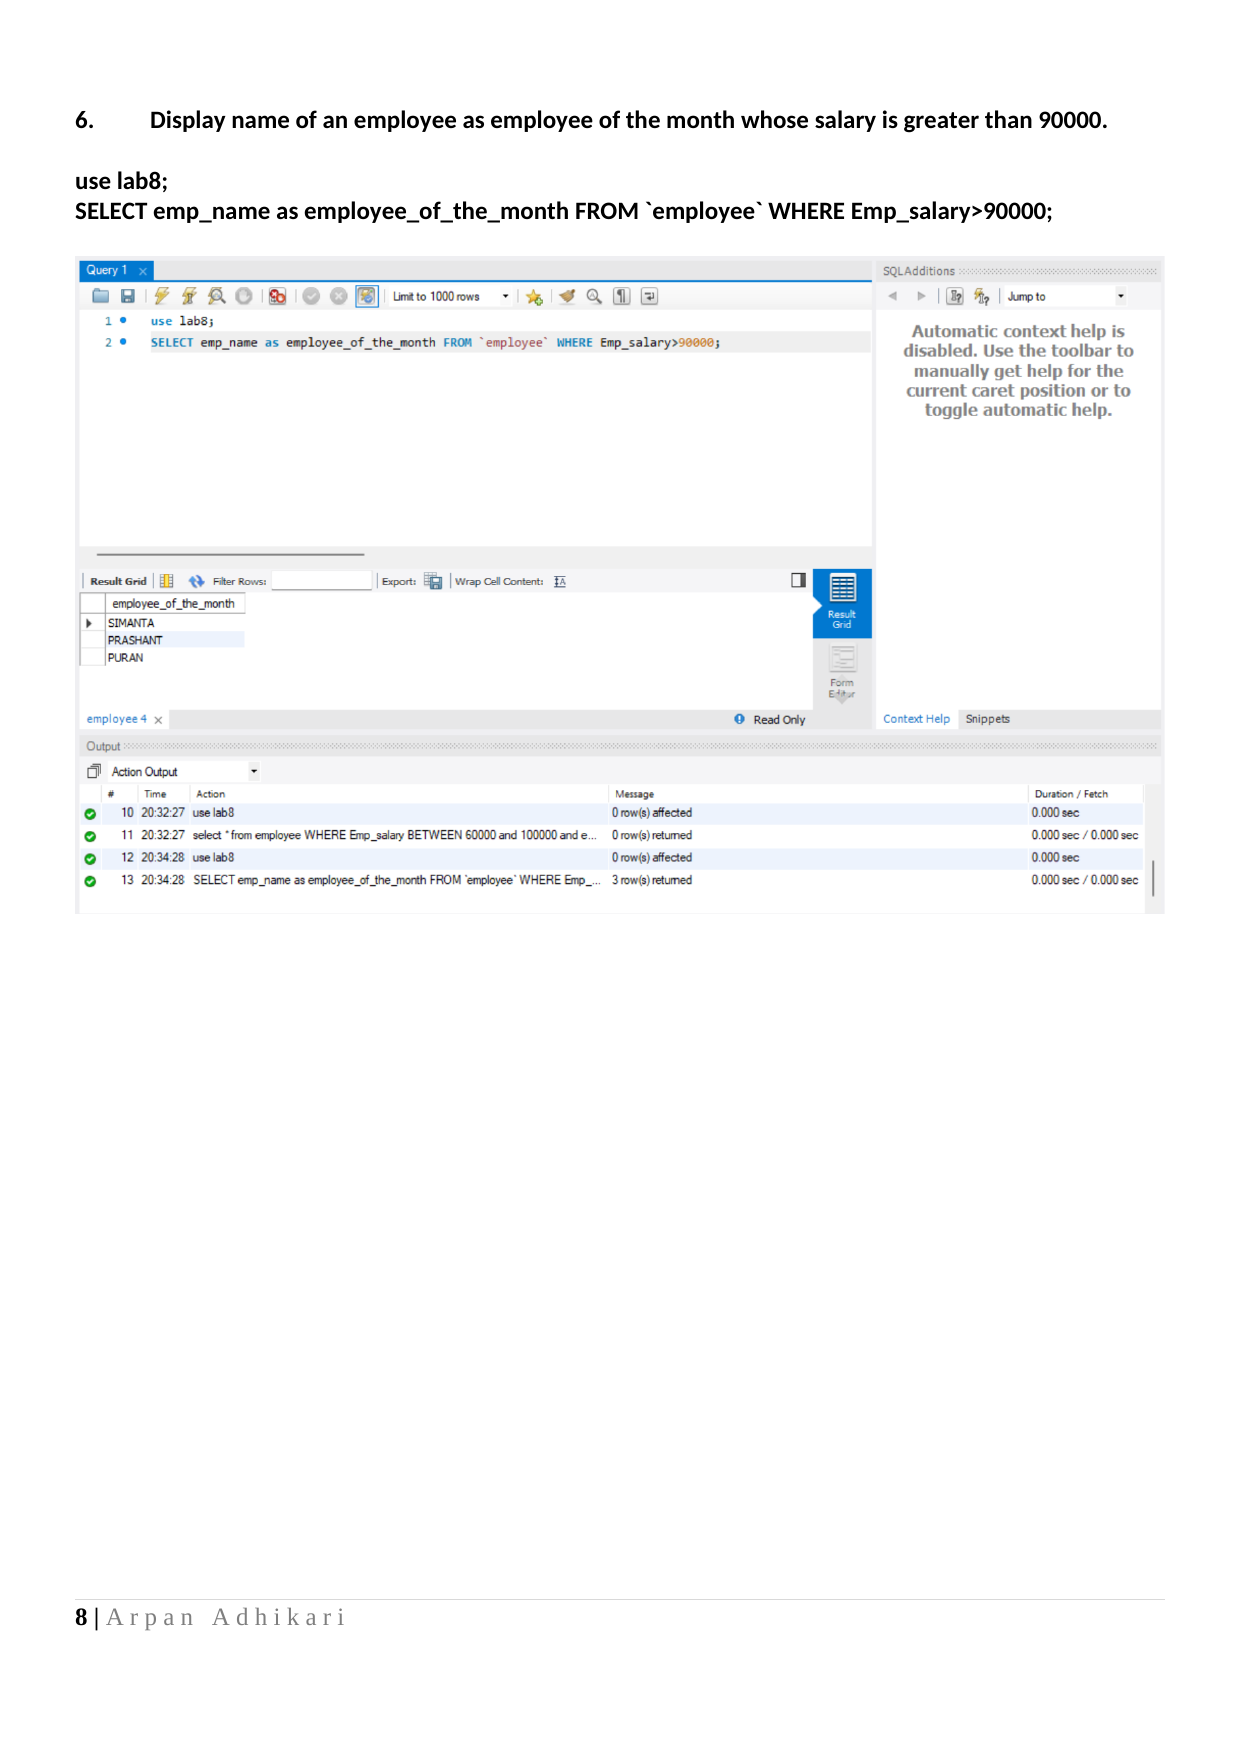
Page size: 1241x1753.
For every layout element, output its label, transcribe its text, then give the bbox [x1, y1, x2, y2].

text use lab8; [75, 165, 1165, 195]
picture [75, 256, 1165, 914]
text SELECT emp_name as employee_of_the_month FROM `employee` WHERE Emp_salary>90000; [75, 195, 1165, 226]
list Display name of an employee as employee of the month whose salary is greater than 90000. [75, 104, 1165, 134]
